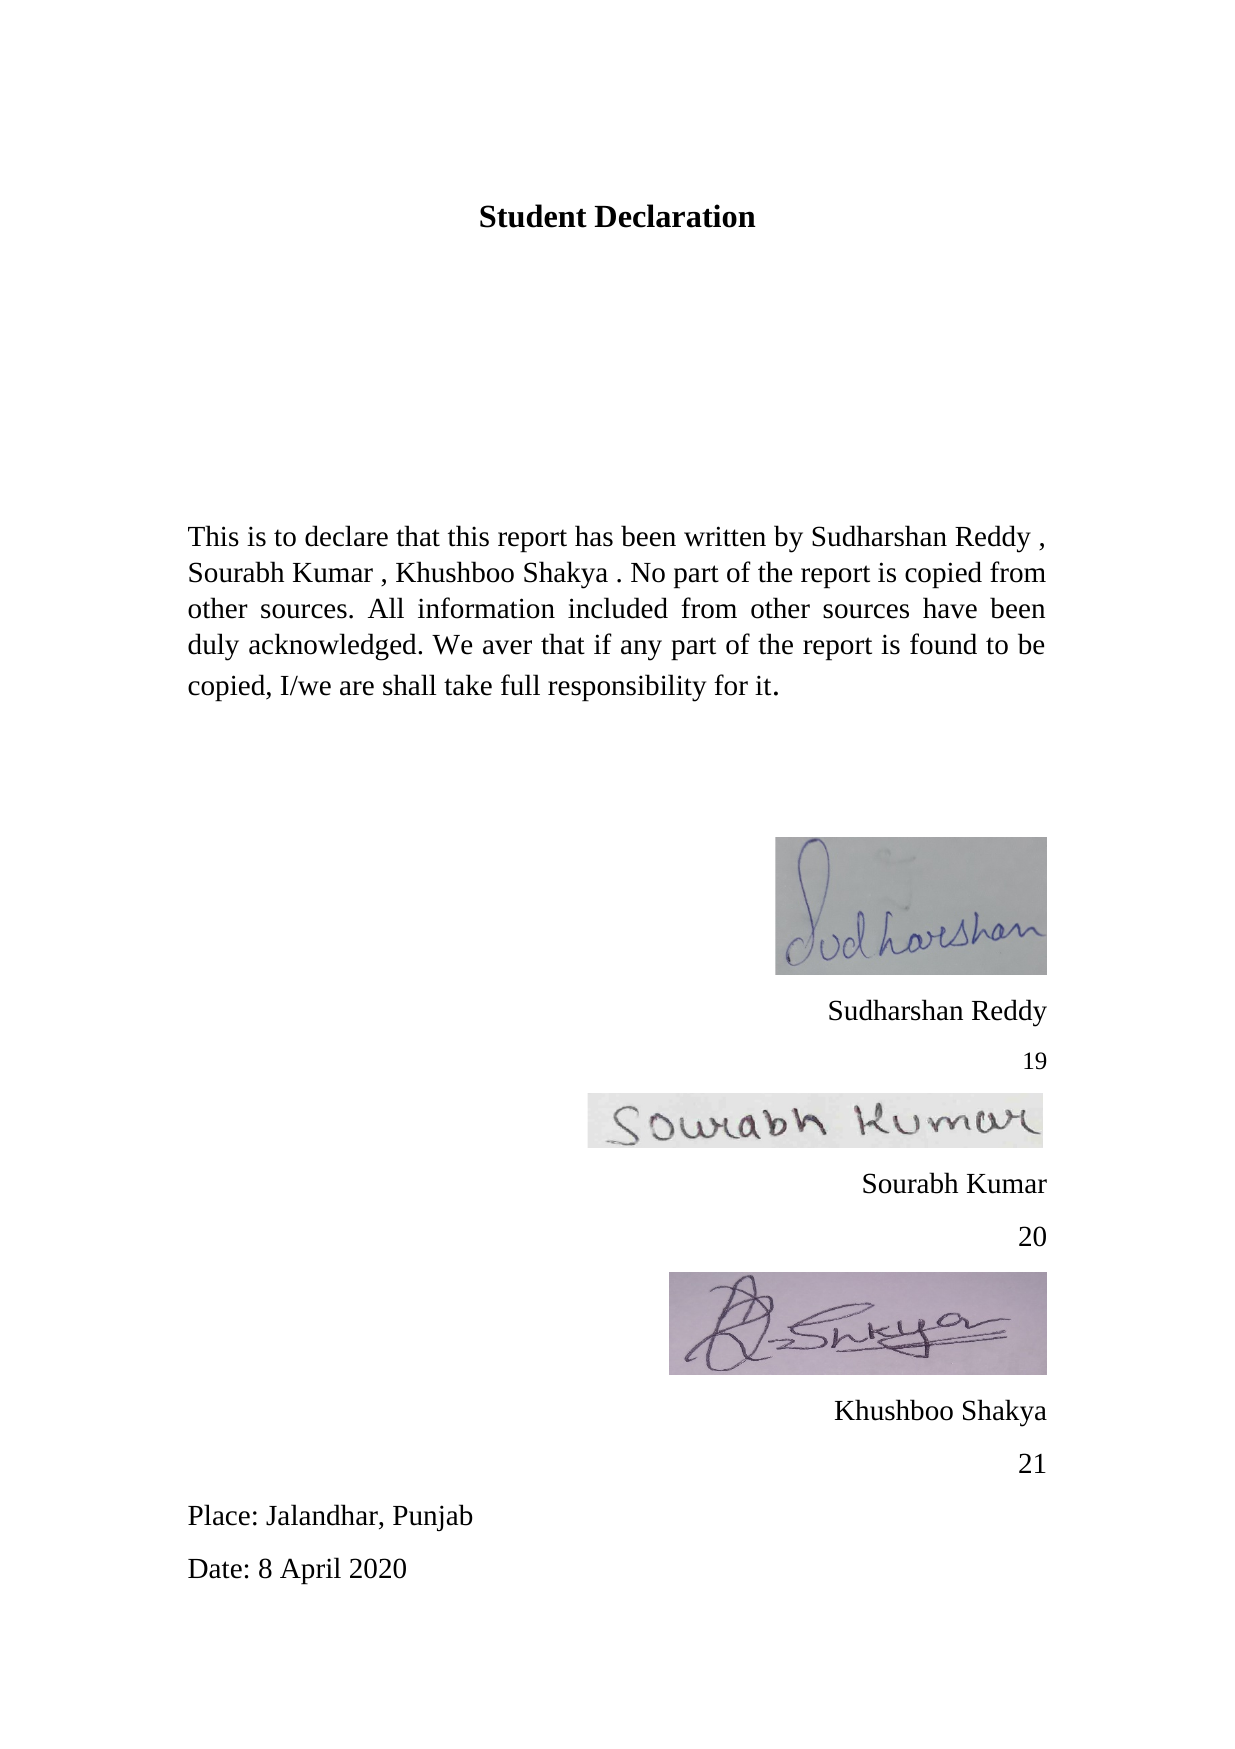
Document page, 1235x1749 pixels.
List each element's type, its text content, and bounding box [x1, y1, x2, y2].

text Khushboo Shakya [187, 1393, 1047, 1426]
text Date: 8 April 2020 [187, 1551, 1047, 1585]
text Sourabh Kumar [187, 1167, 1047, 1200]
text 19 [187, 1046, 1047, 1074]
picture [587, 1093, 1043, 1148]
text 21 [187, 1446, 1047, 1479]
text Place: Jalandhar, Punjab [187, 1498, 1047, 1532]
text This is to declare that this report has been written by Sudharshan Reddy , Sourabh Kumar , Khushboo Shakya . No part of the report is copied from other sources. All information included from other sources have been duly acknowledged. We aver that if any part of the report is found to be copied, I/we are shall take full responsibility for it. [187, 519, 1047, 702]
text Student Declaration [187, 198, 1047, 235]
text Sudharshan Reddy [187, 993, 1047, 1027]
text 20 [187, 1219, 1047, 1253]
picture [669, 1272, 1047, 1375]
picture [775, 837, 1047, 975]
